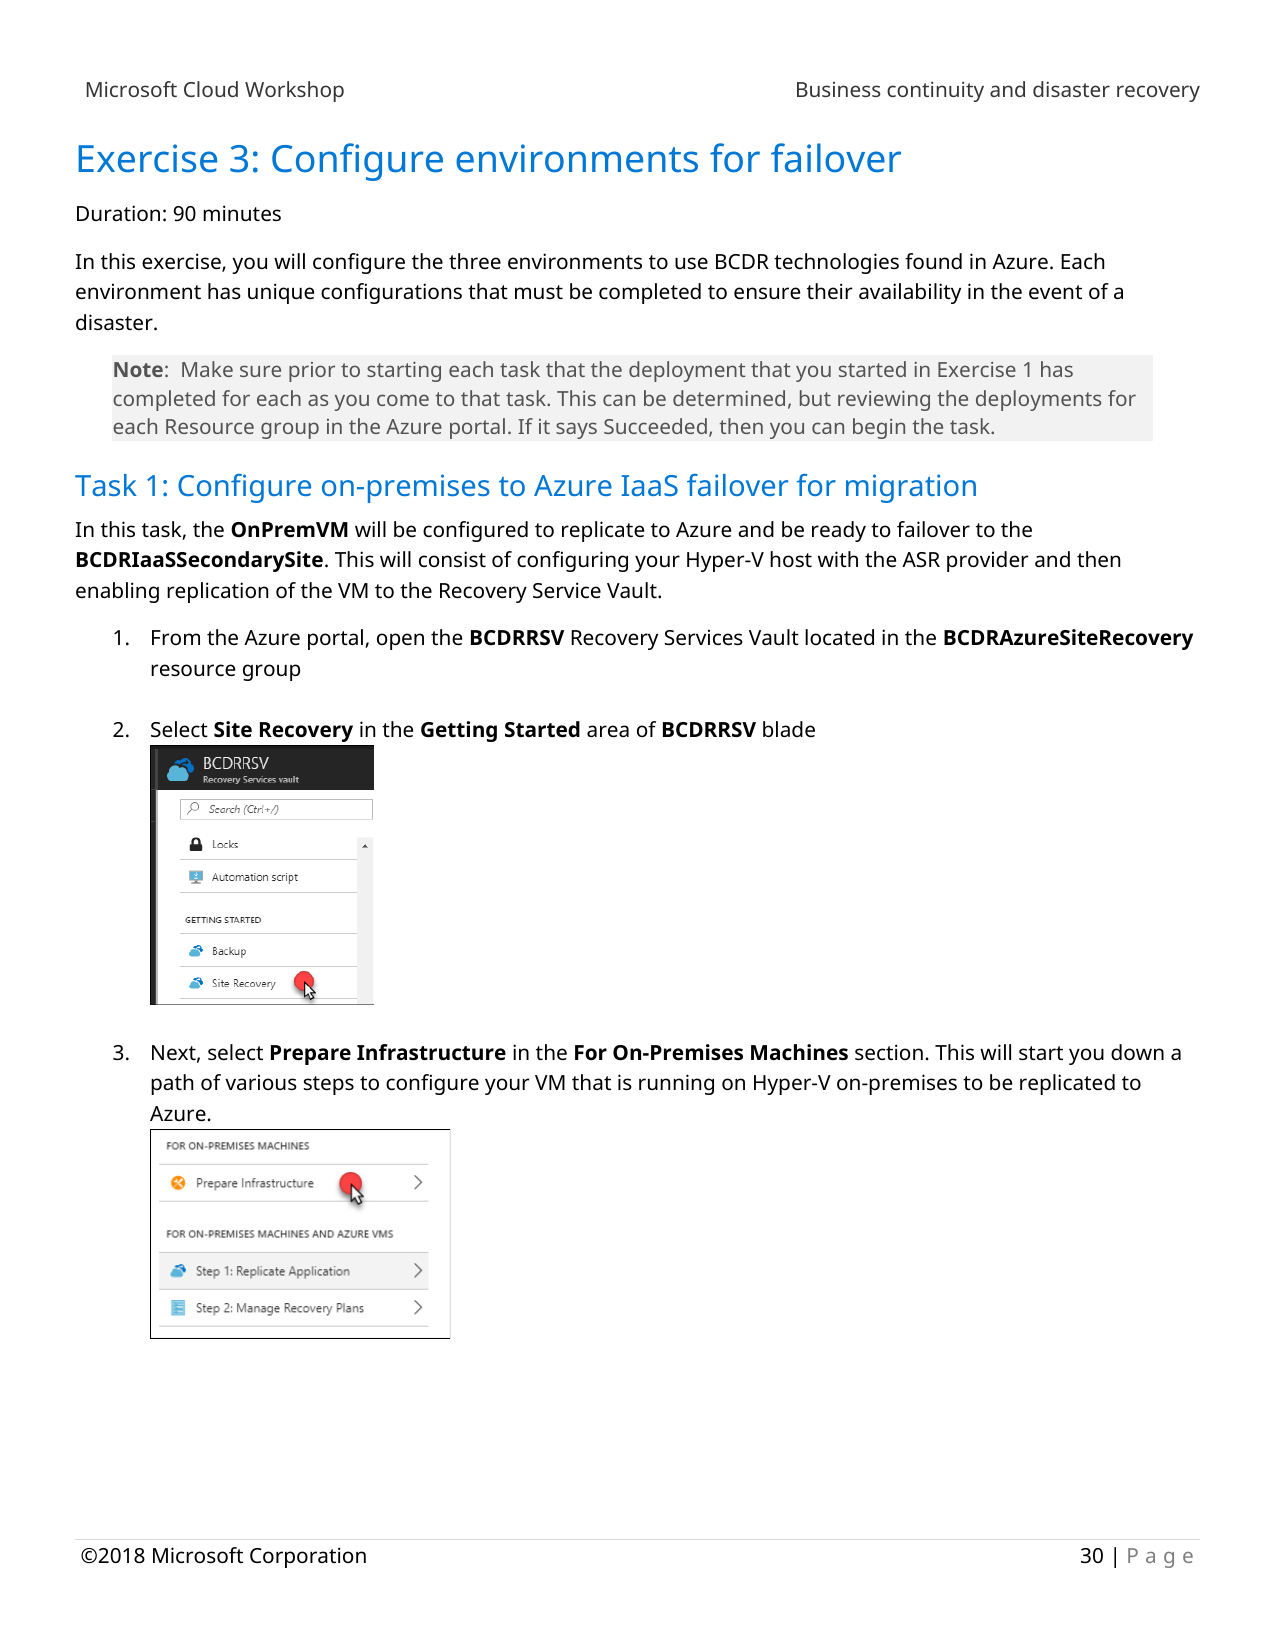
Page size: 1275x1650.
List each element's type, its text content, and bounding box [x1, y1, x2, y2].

list Next, select Prepare Infrastructure in the For On-Premises Machines section. This will start you down a path of various steps to configure your VM that is running on Hyper-V on-premises to be replicated to Azure. [112, 1038, 1200, 1127]
subtitle Exercise 3: Configure environments for failover [75, 132, 1200, 183]
text Duration: 90 minutes [75, 199, 1200, 228]
text Note: Make sure prior to starting each task that the deployment that you started in Exercise 1 has completed for each as you come to that task. This can be determined, but reviewing the deployments for each Resource group in the Azure portal. If it says Succeeded, then you can begin the task. [112, 355, 1153, 441]
picture [150, 745, 374, 1005]
list From the Azure portal, open the BCDRRSV Recovery Services Vault located in the BCDRAzureSiteRecovery resource group [112, 623, 1200, 682]
text In this task, the OnPremVM will be configured to replicate to Azure and be ready to failover to the BCDRIaaSSecondarySite. This will consist of configuring your Hyper-V host with the ASR provider and then enabling replication of the VM to the Recovery Service Vault. [75, 515, 1200, 604]
picture [150, 1129, 451, 1339]
list Select Site Recovery in the Getting Started area of BCDRRSV blade [112, 715, 1200, 743]
text In this exercise, you will configure the three environments to use BCDR technologies found in Azure. Each environment has unique configurations that must be completed to ensure their availability in the event of a disaster. [75, 247, 1200, 336]
subtitle Task 1: Configure on-premises to Azure IaaS failover for migration [75, 466, 1200, 505]
